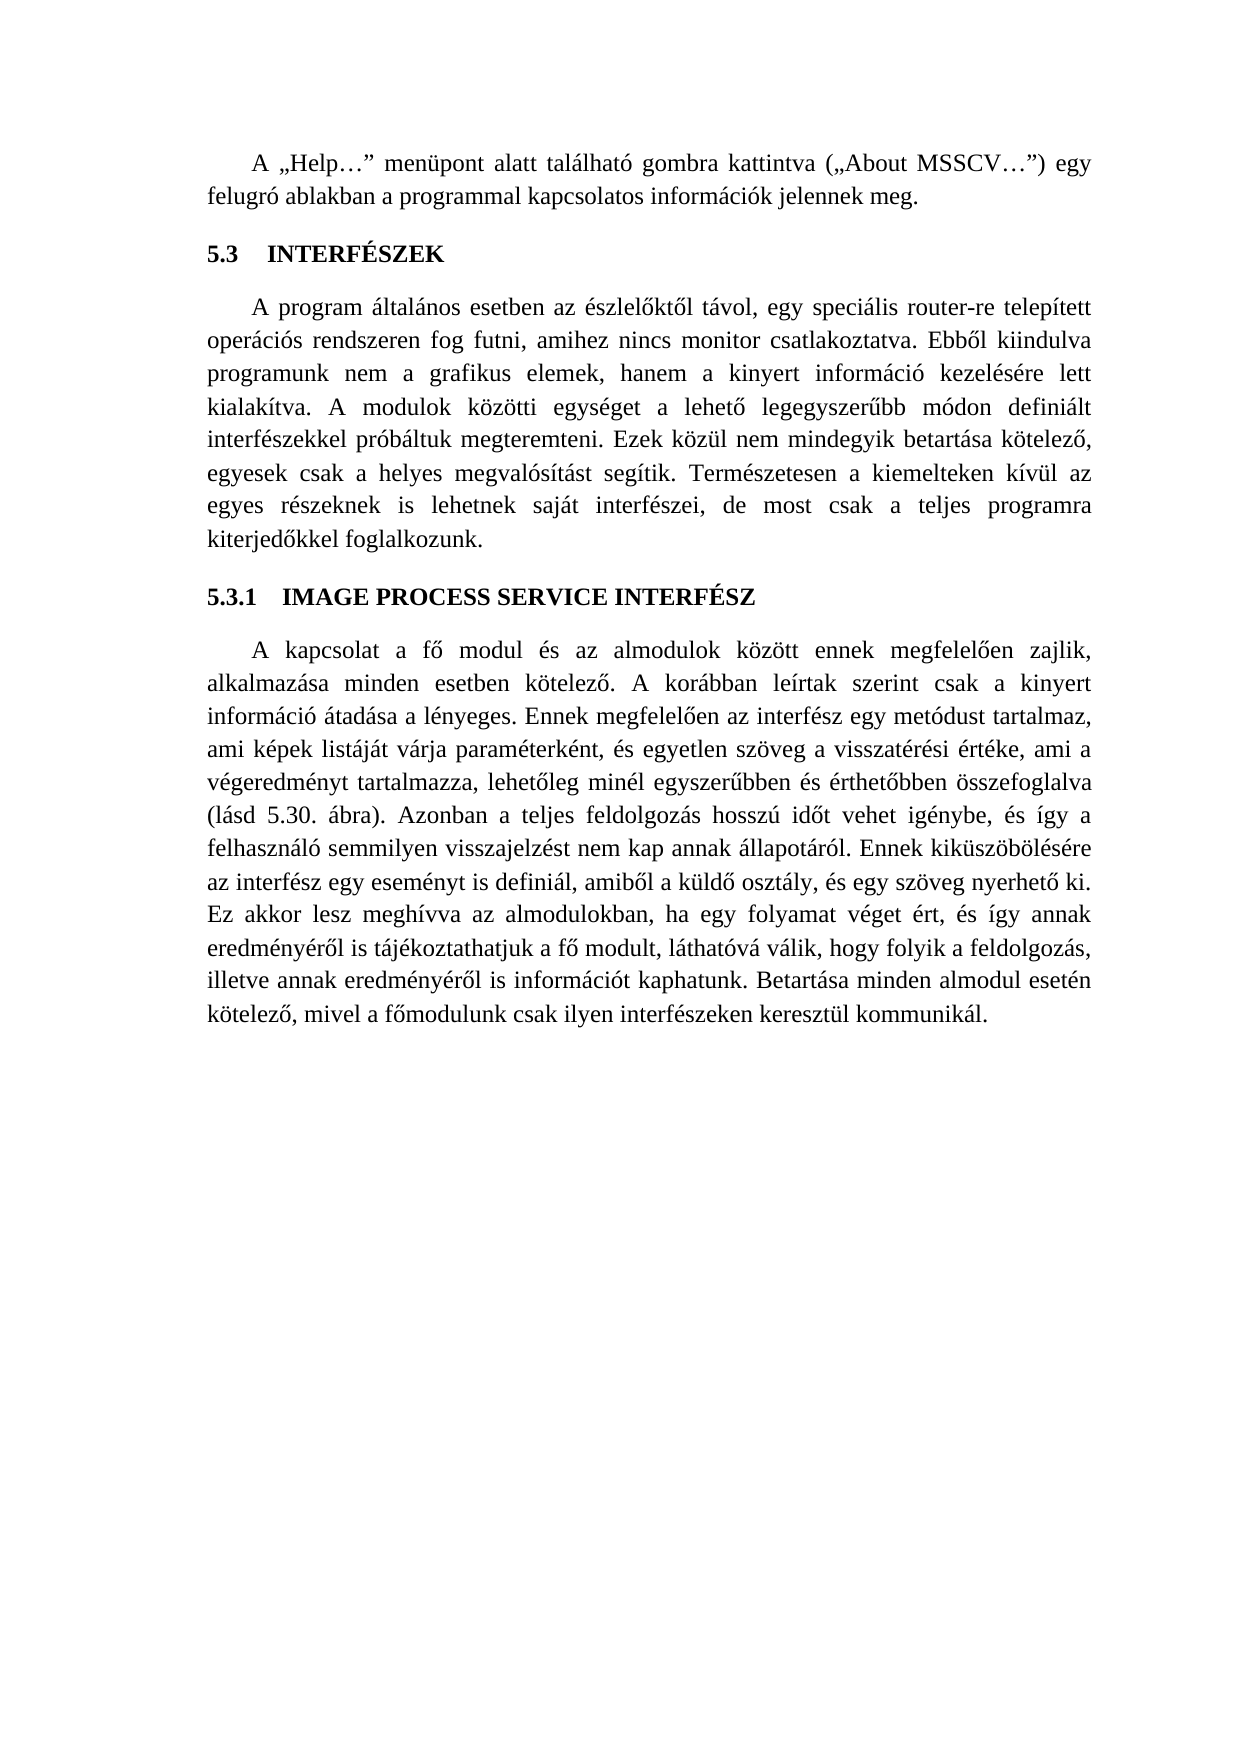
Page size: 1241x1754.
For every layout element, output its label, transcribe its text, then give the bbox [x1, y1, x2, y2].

text A „Help…” menüpont alatt található gombra kattintva („About MSSCV…”) egy felugró ablakban a programmal kapcsolatos információk jelennek meg. [207, 148, 1092, 209]
subtitle Image Process Service interfész [207, 582, 1092, 610]
text A program általános esetben az észlelőktől távol, egy speciális router-re telepített operációs rendszeren fog futni, amihez nincs monitor csatlakoztatva. Ebből kiindulva programunk nem a grafikus elemek, hanem a kinyert információ kezelésére lett kialakítva. A modulok közötti egységet a lehető legegyszerűbb módon definiált interfészekkel próbáltuk megteremteni. Ezek közül nem mindegyik betartása kötelező, egyesek csak a helyes megvalósítást segítik. Természetesen a kiemelteken kívül az egyes részeknek is lehetnek saját interfészei, de most csak a teljes programra kiterjedőkkel foglalkozunk. [207, 292, 1092, 552]
subtitle Interfészek [207, 239, 1092, 267]
